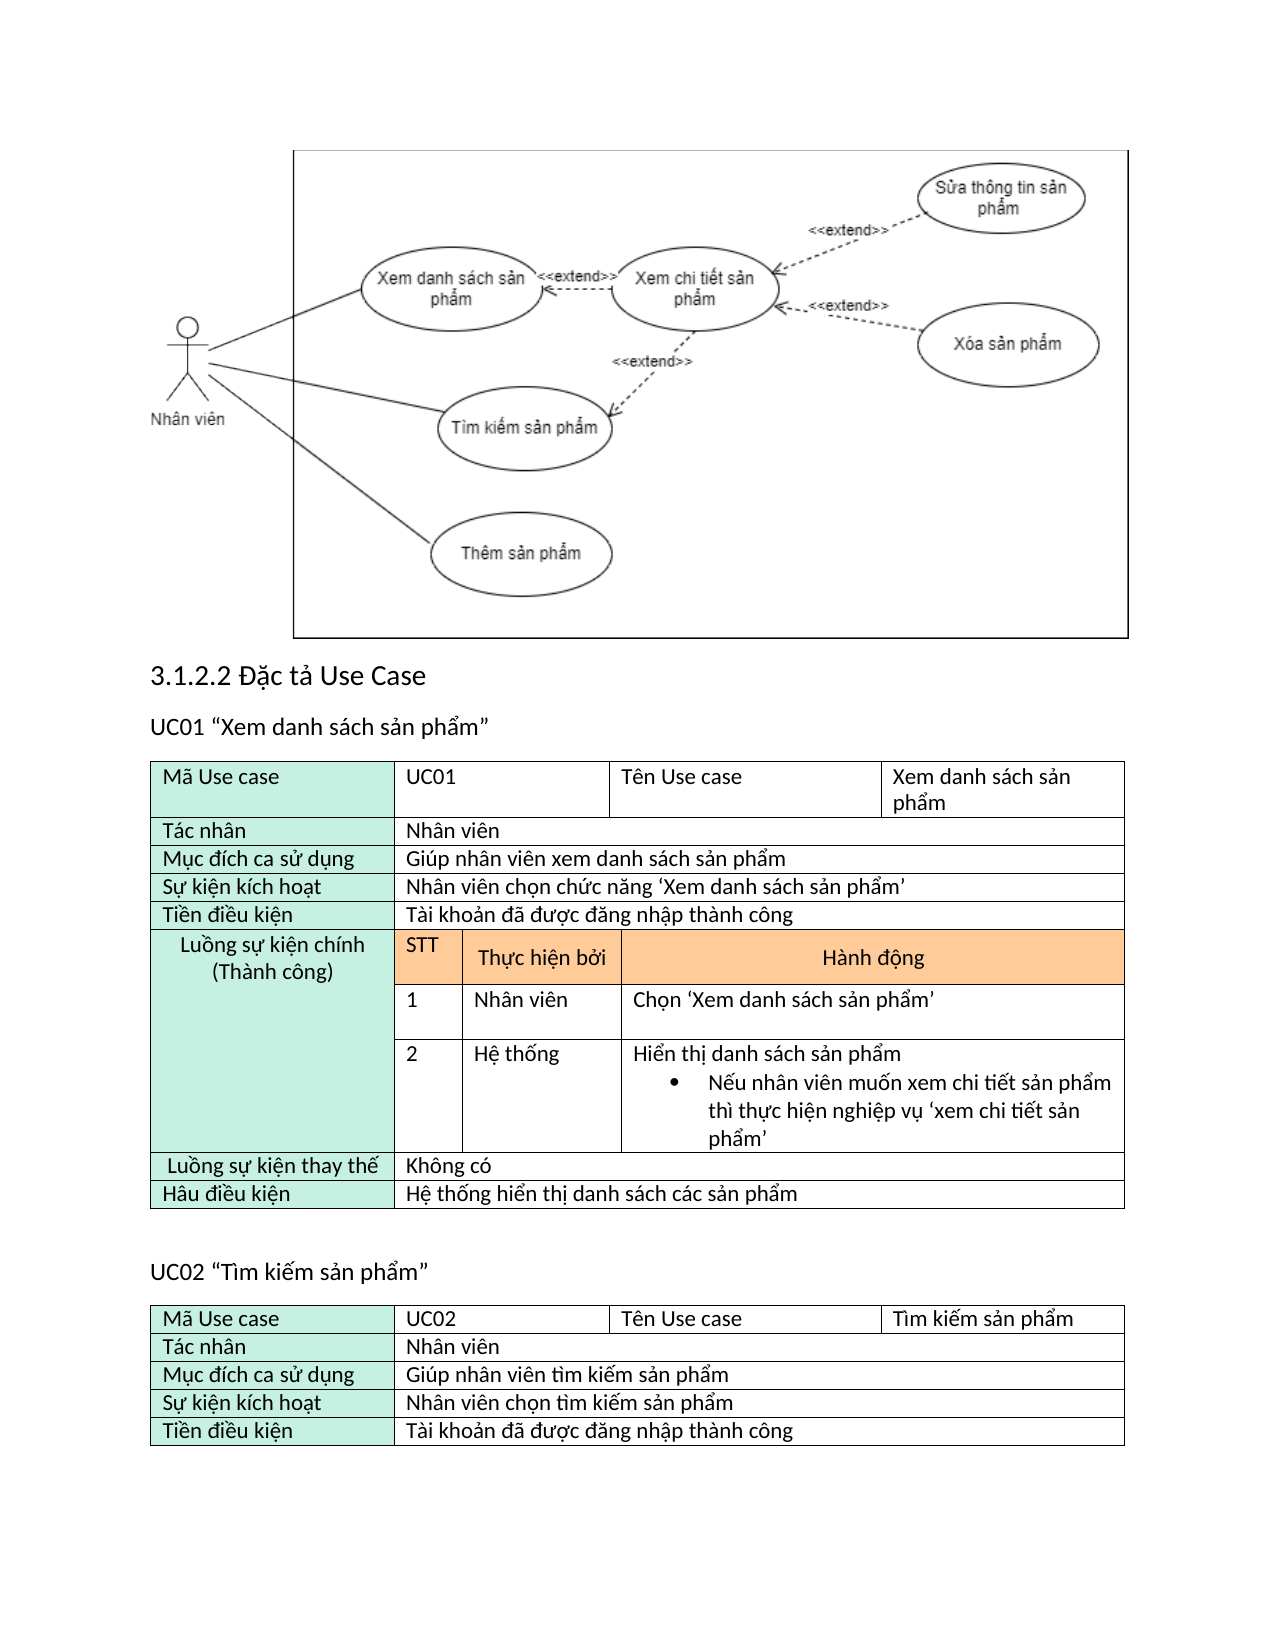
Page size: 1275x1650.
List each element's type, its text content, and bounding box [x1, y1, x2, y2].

table_cell Hành động [622, 930, 1124, 984]
picture [151, 150, 1129, 639]
text UC02 “Tìm kiếm sản phẩm” [150, 1256, 1231, 1286]
text UC01 “Xem danh sách sản phẩm” [150, 712, 1231, 742]
table_cell Sự kiện kích hoạt [151, 1390, 394, 1417]
table_cell Hệ thống [463, 1040, 621, 1152]
table_header Tên Use case [610, 1306, 881, 1333]
table_cell Tài khoản đã được đăng nhập thành công [395, 902, 1124, 929]
table_cell Hệ thống hiển thị danh sách các sản phẩm [395, 1181, 1124, 1208]
table_cell STT [395, 930, 462, 984]
table_header Tìm kiếm sản phẩm [882, 1306, 1124, 1333]
table_cell Tác nhân [151, 1334, 394, 1361]
table_cell Sự kiện kích hoạt [151, 874, 394, 901]
table_cell Luồng sự kiện chính (Thành công) [151, 930, 394, 1152]
table_cell 1 [395, 985, 462, 1038]
list Đặc tả Use Case [150, 657, 1231, 692]
table_cell Không có [395, 1153, 1124, 1180]
table_cell Thực hiện bởi [463, 930, 621, 984]
table_cell Giúp nhân viên xem danh sách sản phẩm [395, 846, 1124, 873]
table_header Tên Use case [610, 762, 881, 817]
table_header UC01 [395, 762, 609, 817]
table_cell Nhân viên [395, 818, 1124, 845]
table_cell Tiền điều kiện [151, 1418, 394, 1445]
table_cell Hâu điều kiện [151, 1181, 394, 1208]
table_header Xem danh sách sản phẩm [882, 762, 1124, 817]
table_cell Tác nhân [151, 818, 394, 845]
table_cell 2 [395, 1040, 462, 1152]
table_cell Giúp nhân viên tìm kiếm sản phẩm [395, 1362, 1124, 1389]
table_header Mã Use case [151, 1306, 394, 1333]
table_cell Chọn ‘Xem danh sách sản phẩm’ [622, 985, 1124, 1038]
table_cell Luồng sự kiện thay thế [151, 1153, 394, 1180]
table_cell Tiền điều kiện [151, 902, 394, 929]
table_header Mã Use case [151, 762, 394, 817]
table_cell Nhân viên [395, 1334, 1124, 1361]
table_header UC02 [395, 1306, 609, 1333]
table_cell Tài khoản đã được đăng nhập thành công [395, 1418, 1124, 1445]
table_cell Nhân viên [463, 985, 621, 1038]
table_cell Mục đích ca sử dụng [151, 1362, 394, 1389]
table_cell Nhân viên chọn tìm kiếm sản phẩm [395, 1390, 1124, 1417]
table_cell Hiển thị danh sách sản phẩm Nếu nhân viên muốn xem chi tiết sản phẩm thì thực hiện nghiệp vụ ‘xem chi tiết sản phẩm’ [622, 1040, 1124, 1152]
table_cell Mục đích ca sử dụng [151, 846, 394, 873]
table_cell Nhân viên chọn chức năng ‘Xem danh sách sản phẩm’ [395, 874, 1124, 901]
